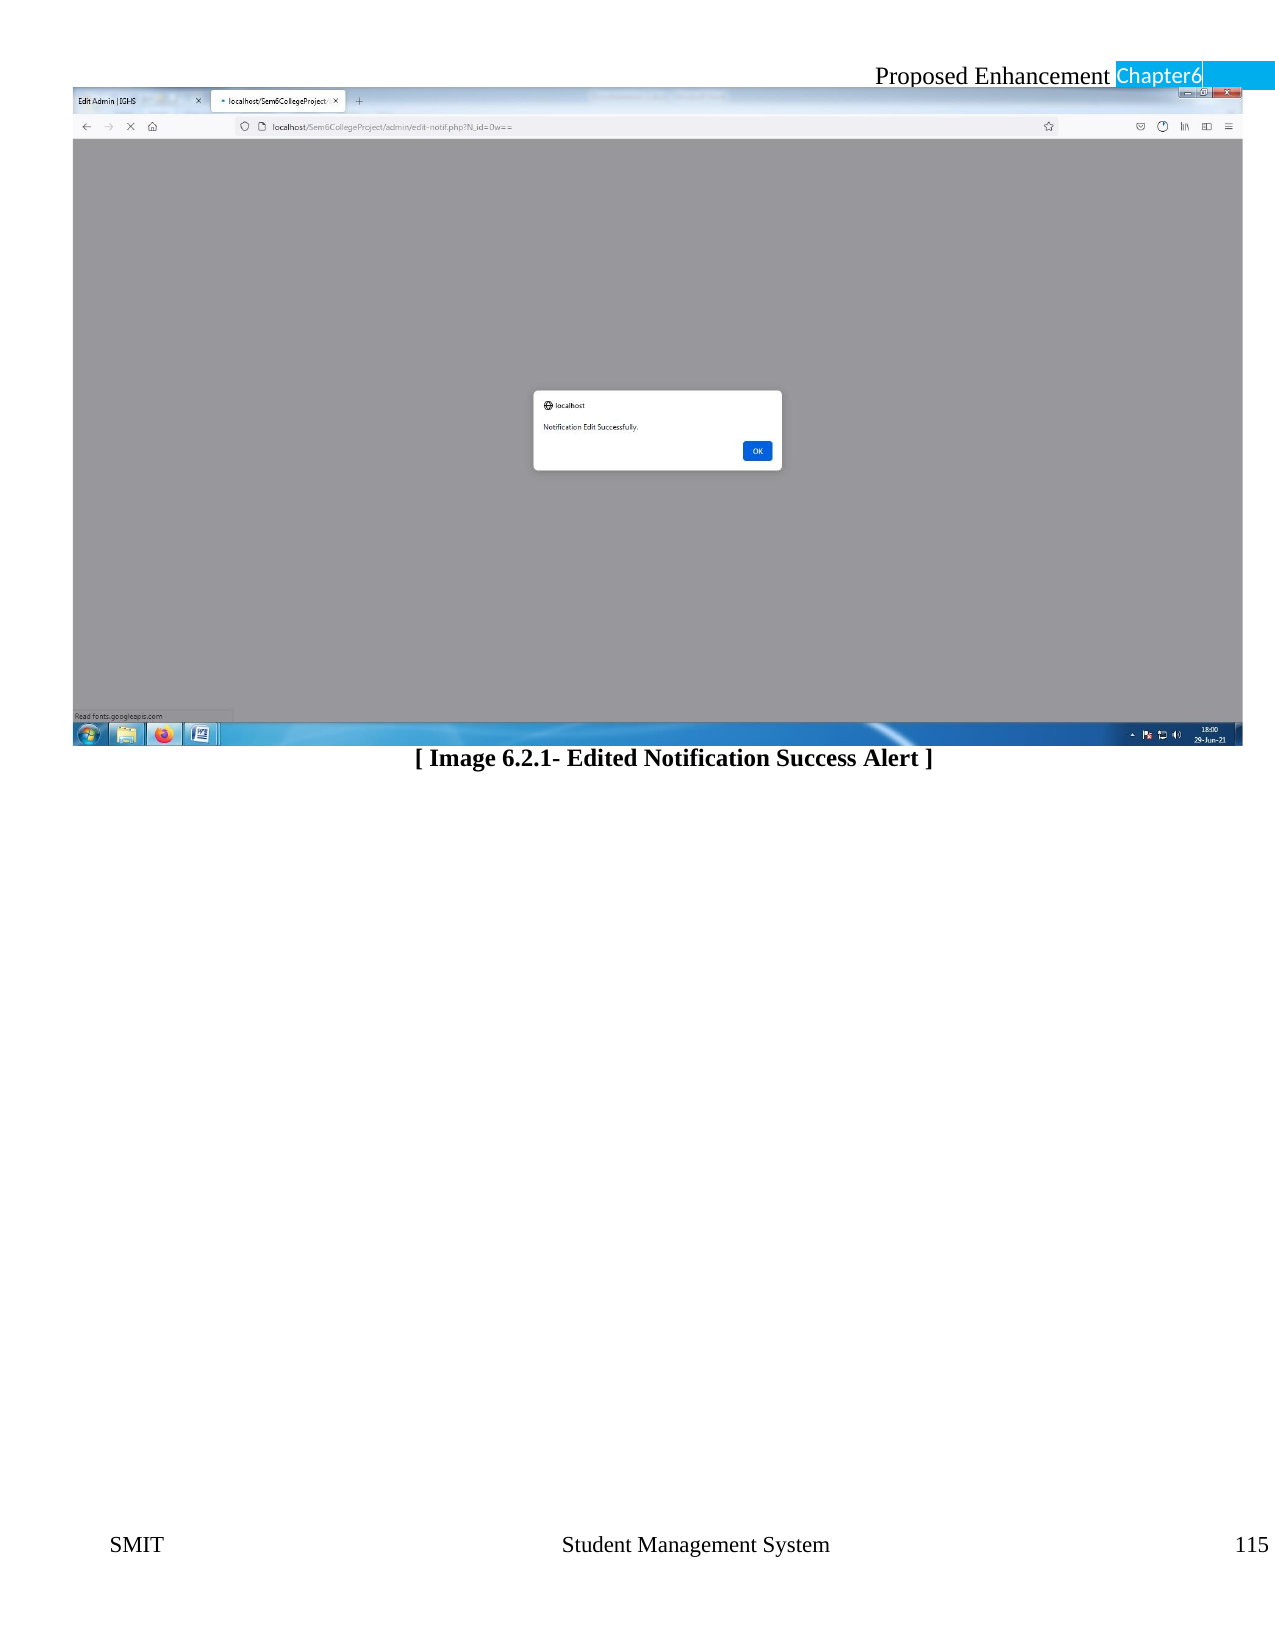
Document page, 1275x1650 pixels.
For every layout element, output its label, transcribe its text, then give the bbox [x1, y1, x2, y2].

text [ Image 6.2.1- Edited Notification Success Alert ] [148, 746, 1200, 772]
picture [72, 87, 1243, 746]
